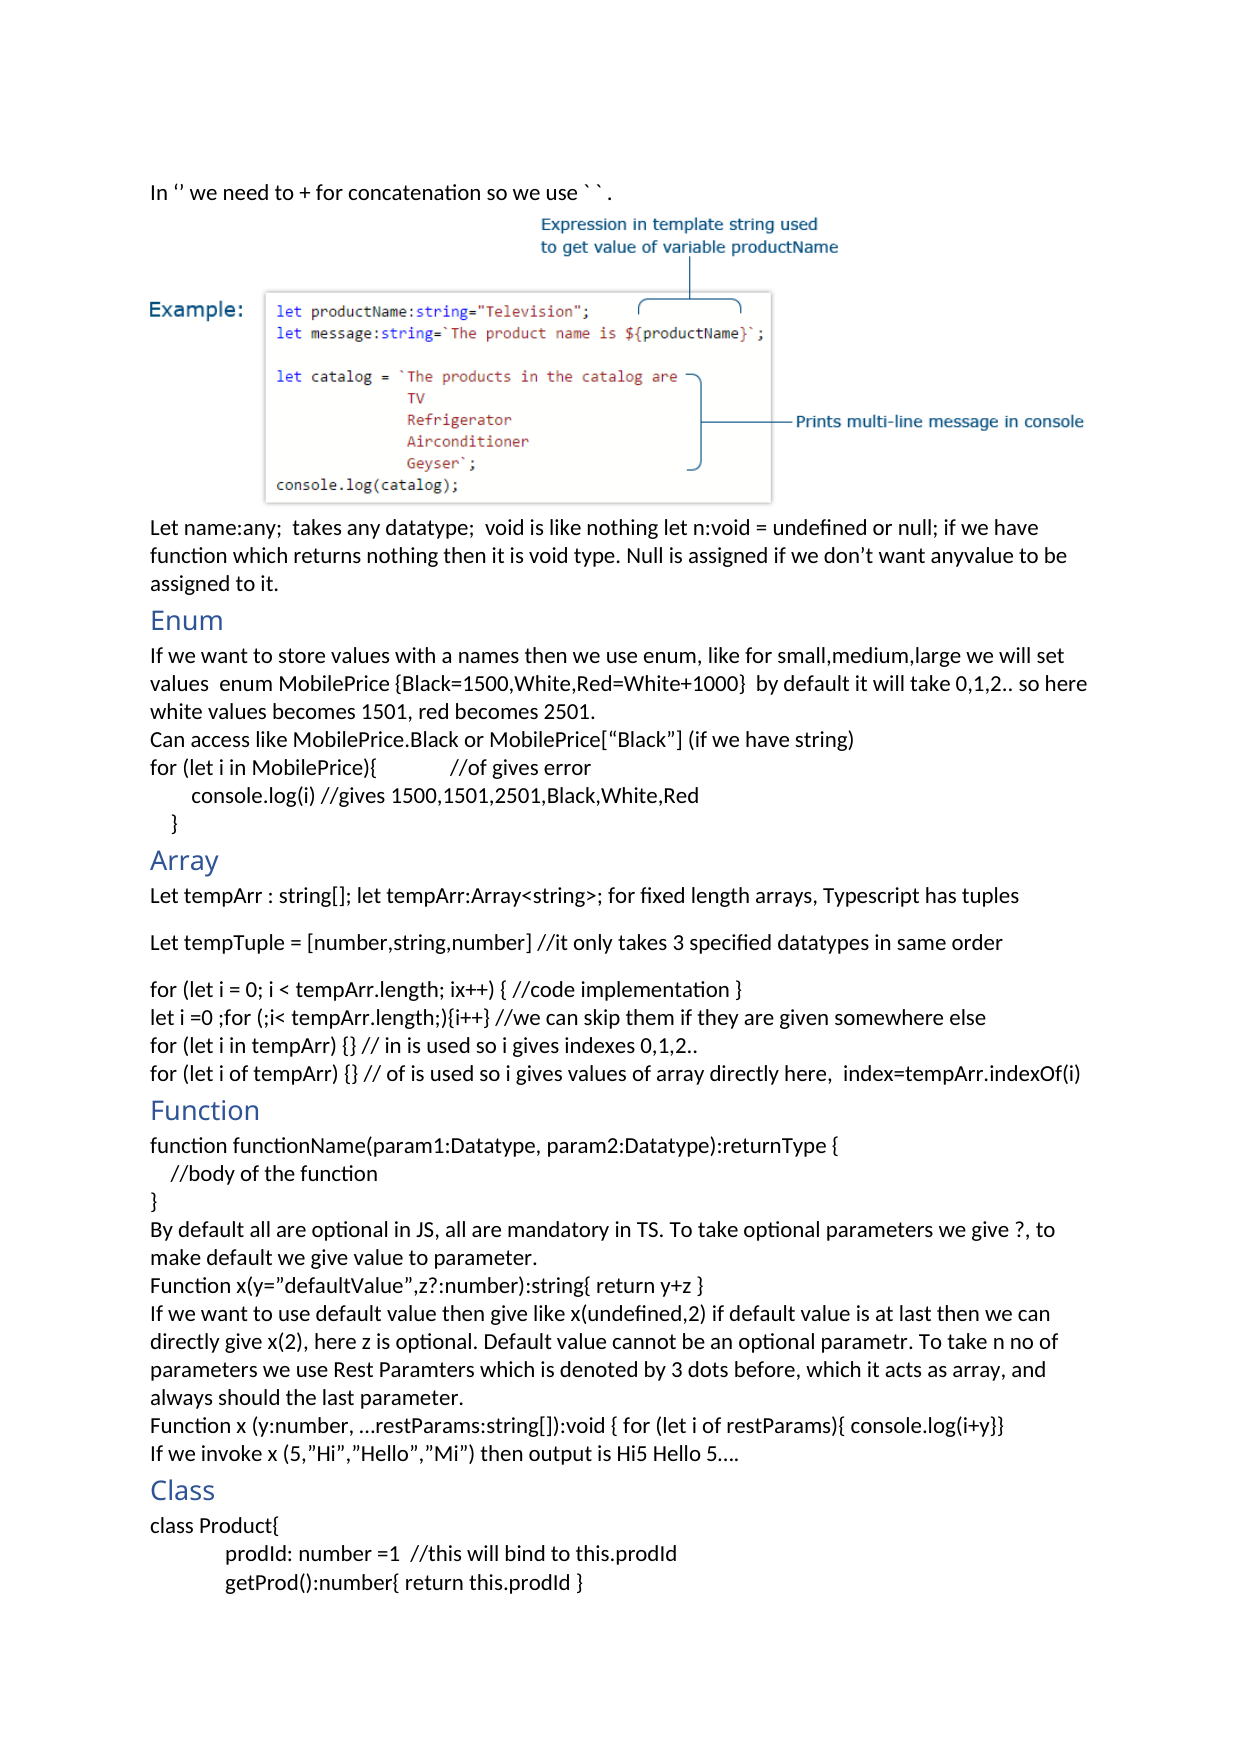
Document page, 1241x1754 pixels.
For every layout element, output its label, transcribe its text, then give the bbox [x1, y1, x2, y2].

text getProd():number{ return this.prodId } [150, 1568, 1090, 1596]
text If we want to use default value then give like x(undefined,2) if default value is at last then we can directly give x(2), here z is optional. Default value cannot be an optional parametr. To take n no of parameters we use Rest Paramters which is denoted by 3 dots before, which it acts as array, and always should the last parameter. [150, 1299, 1090, 1412]
text Can access like MobilePrice.Black or MobilePrice[“Black”] (if we have string) [150, 726, 1090, 753]
text Function x (y:number, …restParams:string[]):void { for (let i of restParams){ console.log(i+y}} [150, 1412, 1090, 1439]
text class Product{ [150, 1512, 1090, 1539]
picture [150, 206, 1091, 514]
text Let tempArr : string[]; let tempArr:Array<string>; for fixed length arrays, Typescript has tuples [150, 882, 1090, 909]
text Let name:any; takes any datatype; void is like nothing let n:void = undefined or null; if we have function which returns nothing then it is void type. Null is assigned if we don’t want anyvalue to be assigned to it. [150, 514, 1090, 597]
text //body of the function [150, 1159, 1090, 1187]
text function functionName(param1:Datatype, param2:Datatype):returnType { [150, 1131, 1090, 1159]
text for (let i = 0; i < tempArr.length; ix++) { //code implementation } [150, 975, 1090, 1003]
text } [150, 809, 1090, 838]
text console.log(i) //gives 1500,1501,2501,Black,White,Red [150, 782, 1090, 809]
text let i =0 ;for (;i< tempArr.length;){i++} //we can skip them if they are given somewhere else [150, 1003, 1090, 1031]
text for (let i in MobilePrice){ //of gives error [150, 753, 1090, 782]
text Let tempTuple = [number,string,number] //it only takes 3 specified datatypes in same order [150, 928, 1090, 956]
text for (let i of tempArr) {} // of is used so i gives values of array directly here, index=tempArr.indexOf(i) [150, 1059, 1090, 1087]
text } [150, 1187, 1090, 1215]
subtitle Enum [150, 602, 1090, 638]
text By default all are optional in JS, all are mandatory in TS. To take optional parameters we give ?, to make default we give value to parameter. [150, 1215, 1090, 1271]
subtitle Array [150, 842, 1090, 879]
subtitle Class [150, 1472, 1090, 1509]
text If we invoke x (5,”Hi”,”Hello”,”Mi”) then output is Hi5 Hello 5…. [150, 1439, 1090, 1468]
text In ‘’ we need to + for concatenation so we use ` ` . [150, 178, 1090, 206]
subtitle Function [150, 1092, 1090, 1128]
text Function x(y=”defaultValue”,z?:number):string{ return y+z } [150, 1271, 1090, 1299]
text for (let i in tempArr) {} // in is used so i gives indexes 0,1,2.. [150, 1031, 1090, 1059]
text If we want to store values with a names then we use enum, like for small,medium,large we will set values enum MobilePrice {Black=1500,White,Red=White+1000} by default it will take 0,1,2.. so here white values becomes 1501, red becomes 2501. [150, 641, 1090, 726]
text prodId: number =1 //this will bind to this.prodId [150, 1539, 1090, 1568]
